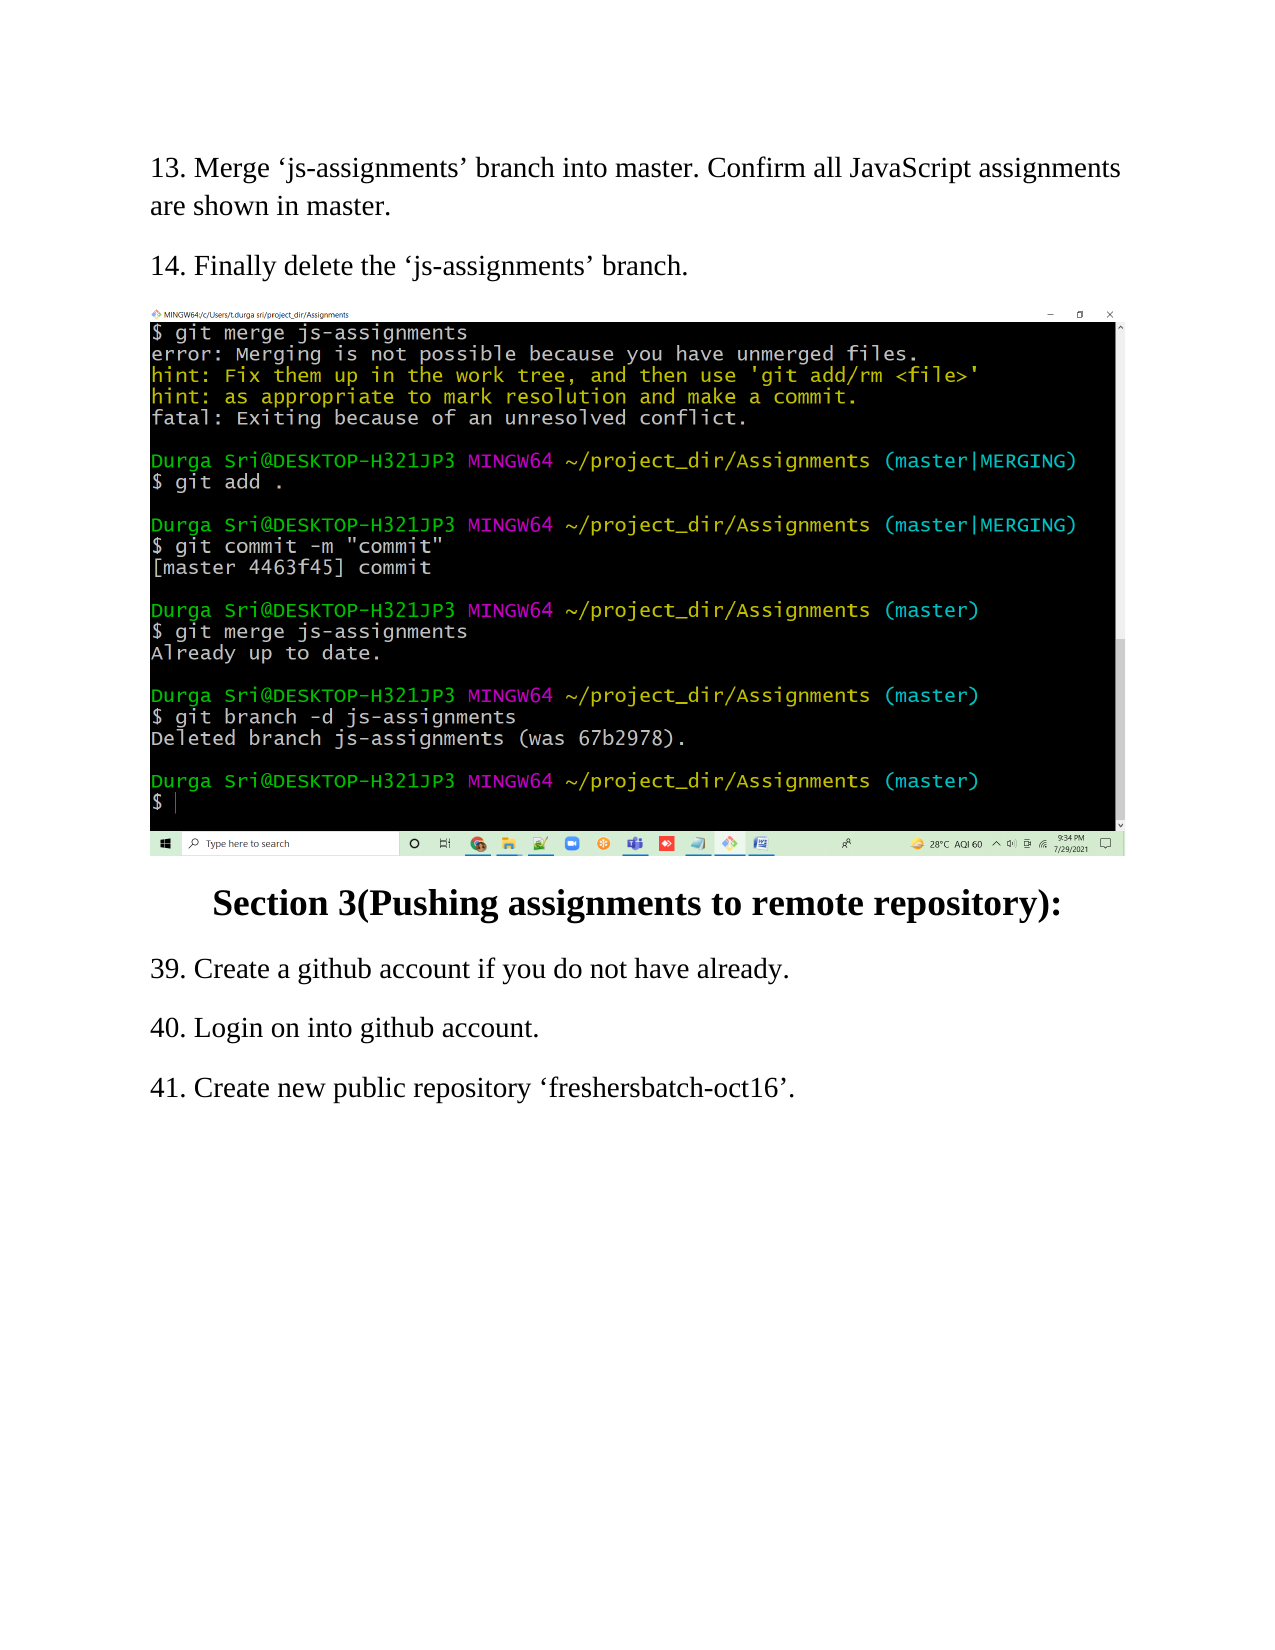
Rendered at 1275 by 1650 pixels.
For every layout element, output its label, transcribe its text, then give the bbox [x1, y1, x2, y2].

text 40. Login on into github account. [150, 1011, 1125, 1044]
text Section 3(Pushing assignments to remote repository): [150, 881, 1125, 924]
text 13. Merge ‘js-assignments’ branch into master. Confirm all JavaScript assignments are shown in master. [150, 150, 1125, 222]
picture [150, 307, 1125, 856]
text 14. Finally delete the ‘js-assignments’ branch. [150, 248, 1125, 281]
text 39. Create a github account if you do not have already. [150, 951, 1125, 985]
text 41. Create new public repository ‘freshersbatch-oct16’. [150, 1070, 1125, 1103]
